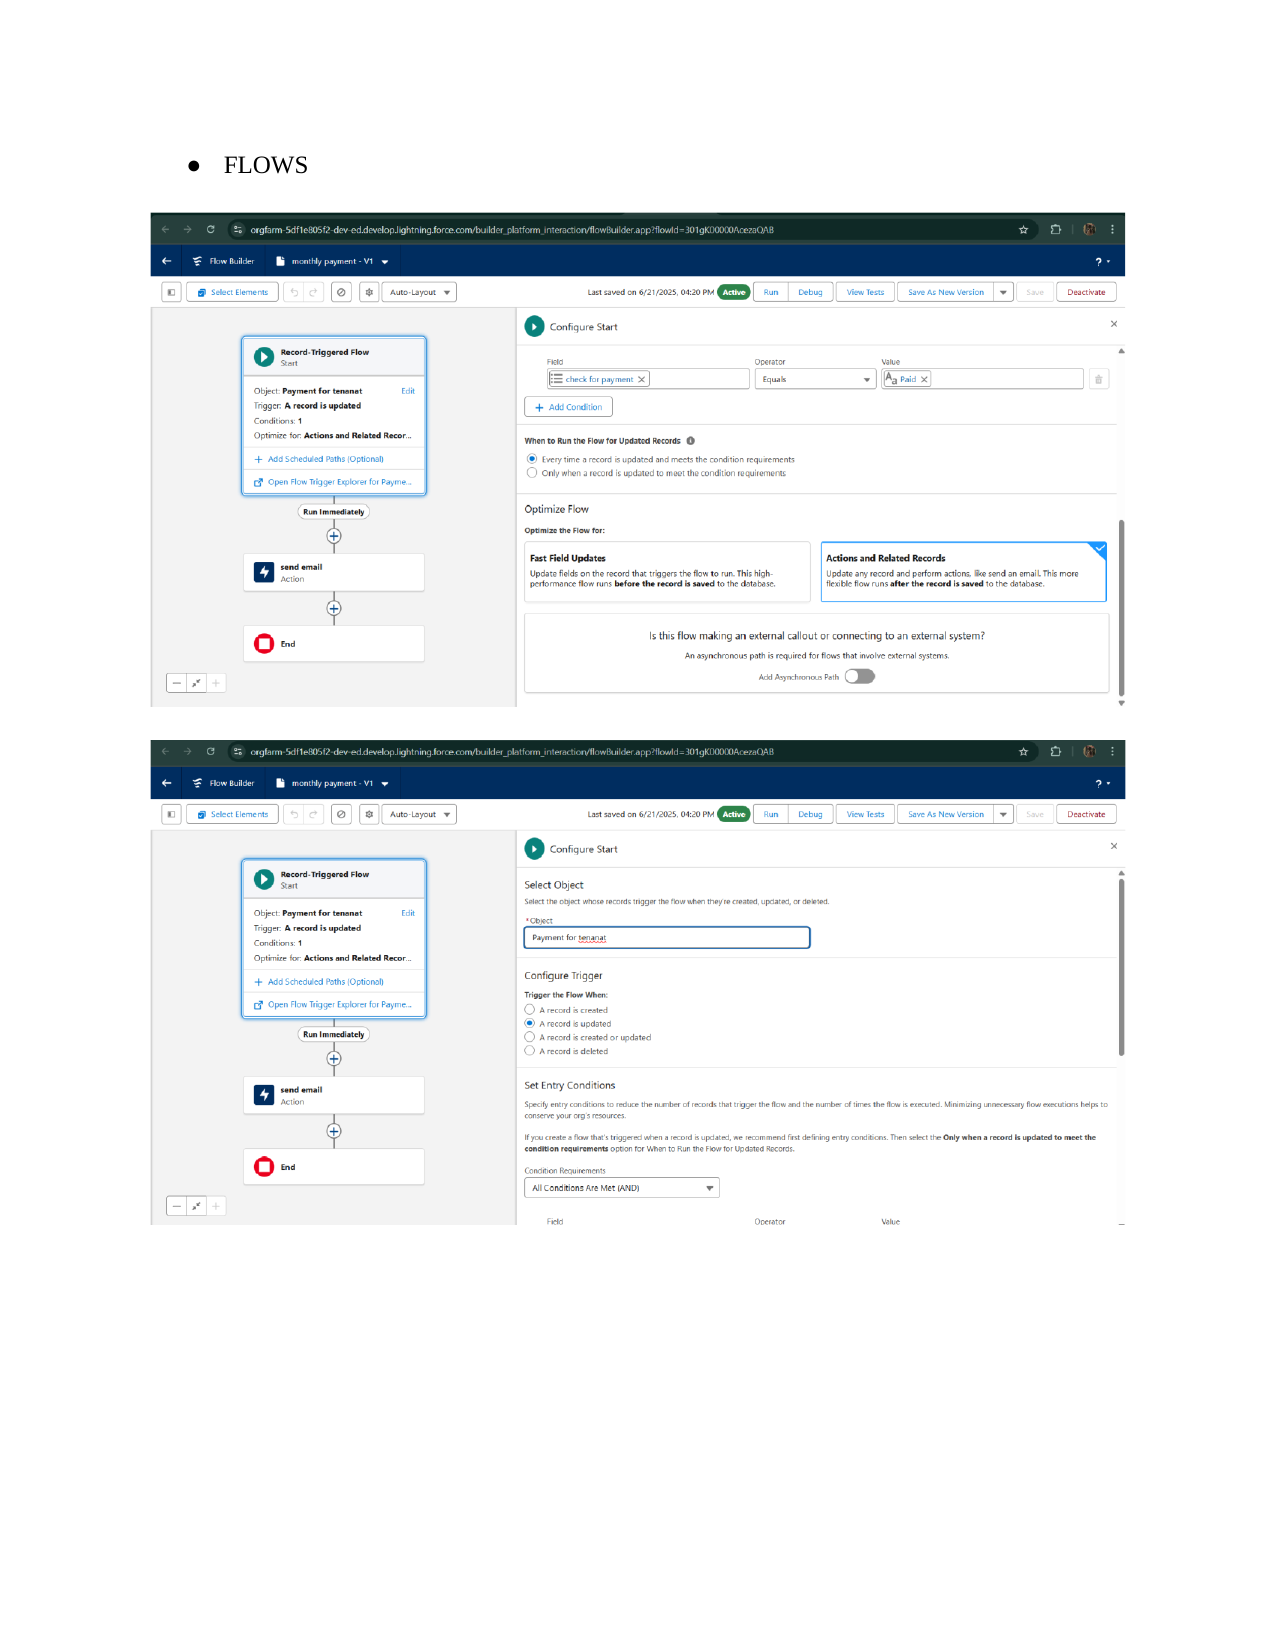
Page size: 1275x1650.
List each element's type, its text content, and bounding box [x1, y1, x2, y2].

picture [150, 740, 1126, 1225]
picture [150, 212, 1126, 707]
list FLOWS [186, 150, 1087, 179]
